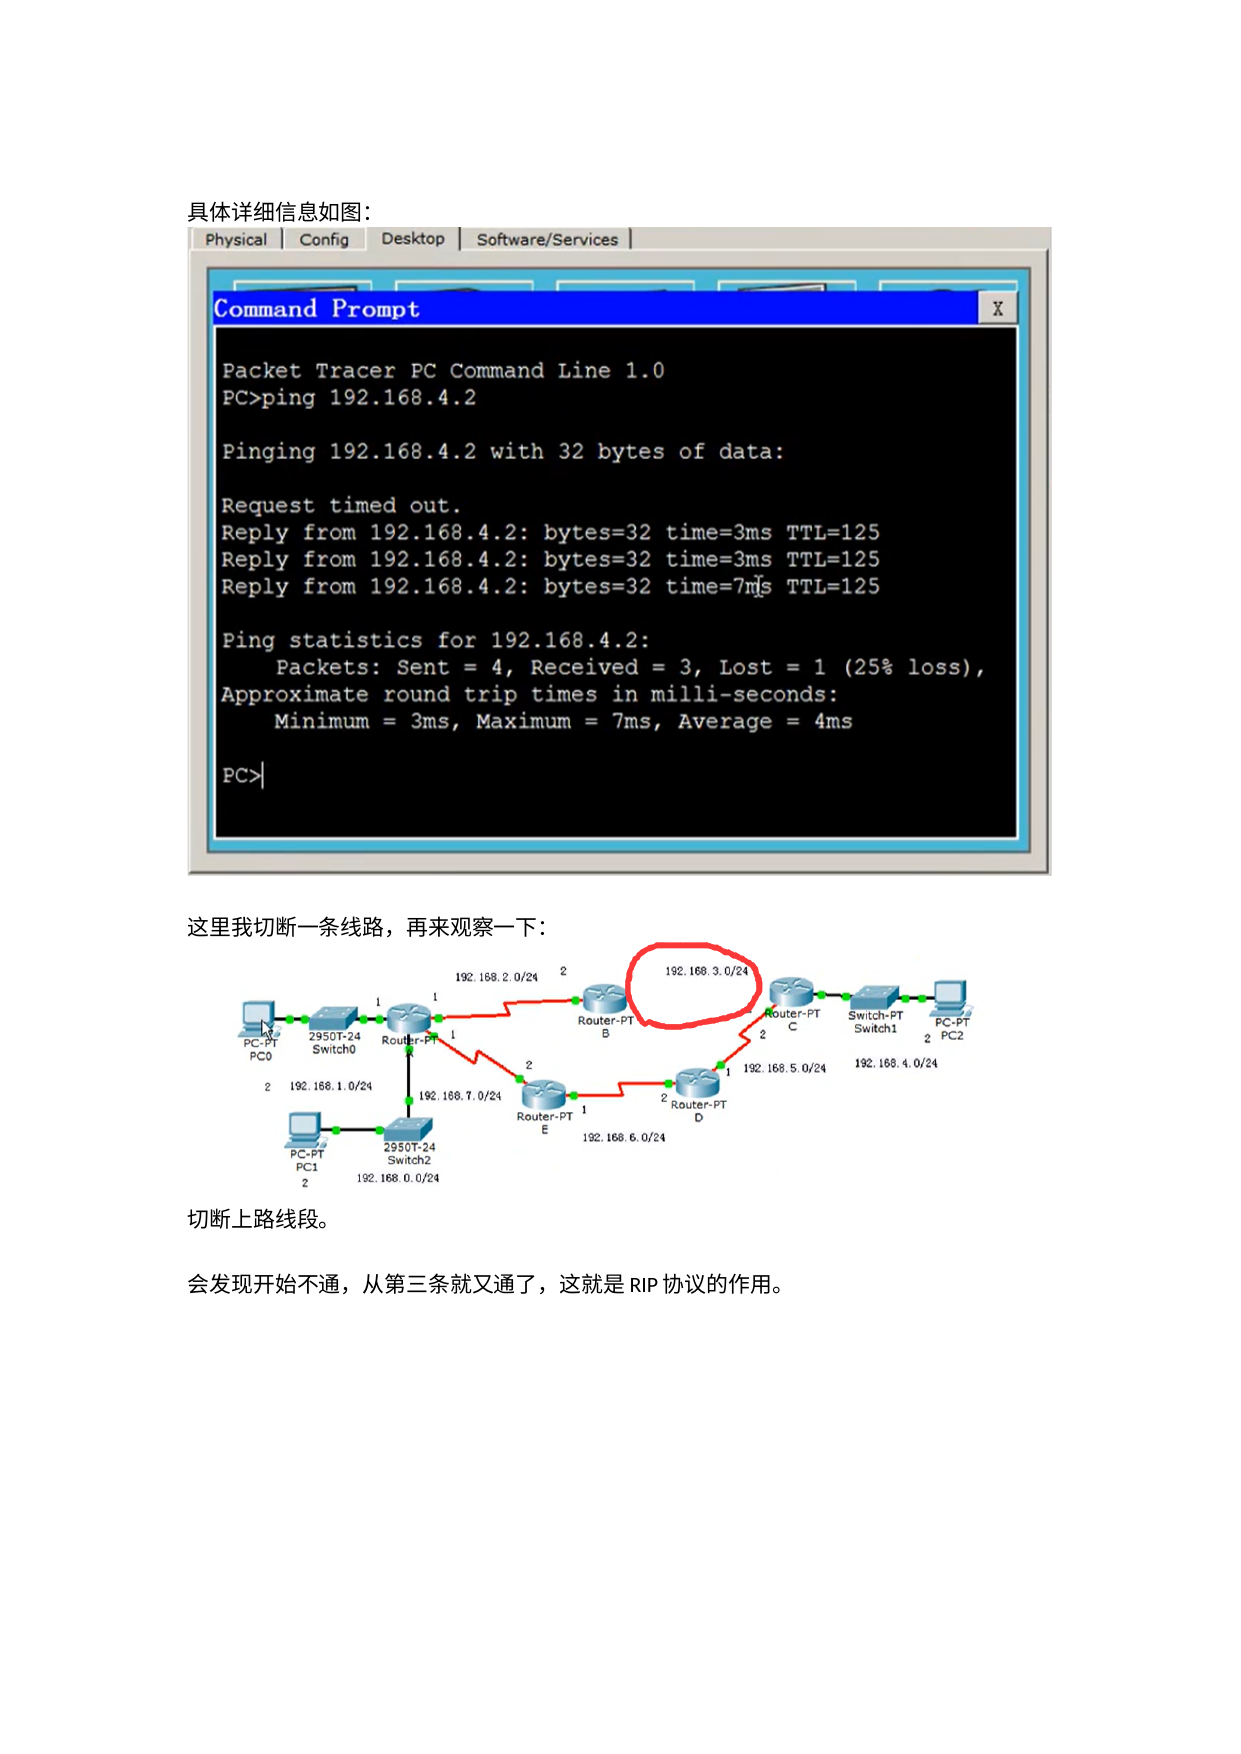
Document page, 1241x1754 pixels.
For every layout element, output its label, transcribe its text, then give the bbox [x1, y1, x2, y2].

text 切断上路线段。 [187, 1202, 1053, 1234]
text 这里我切断一条线路，再来观察一下： [187, 909, 1053, 942]
text 具体详细信息如图： [187, 194, 1053, 227]
text 会发现开始不通，从第三条就又通了，这就是RIP协议的作用。 [187, 1267, 1053, 1299]
picture [187, 227, 1052, 876]
picture [187, 942, 1046, 1189]
